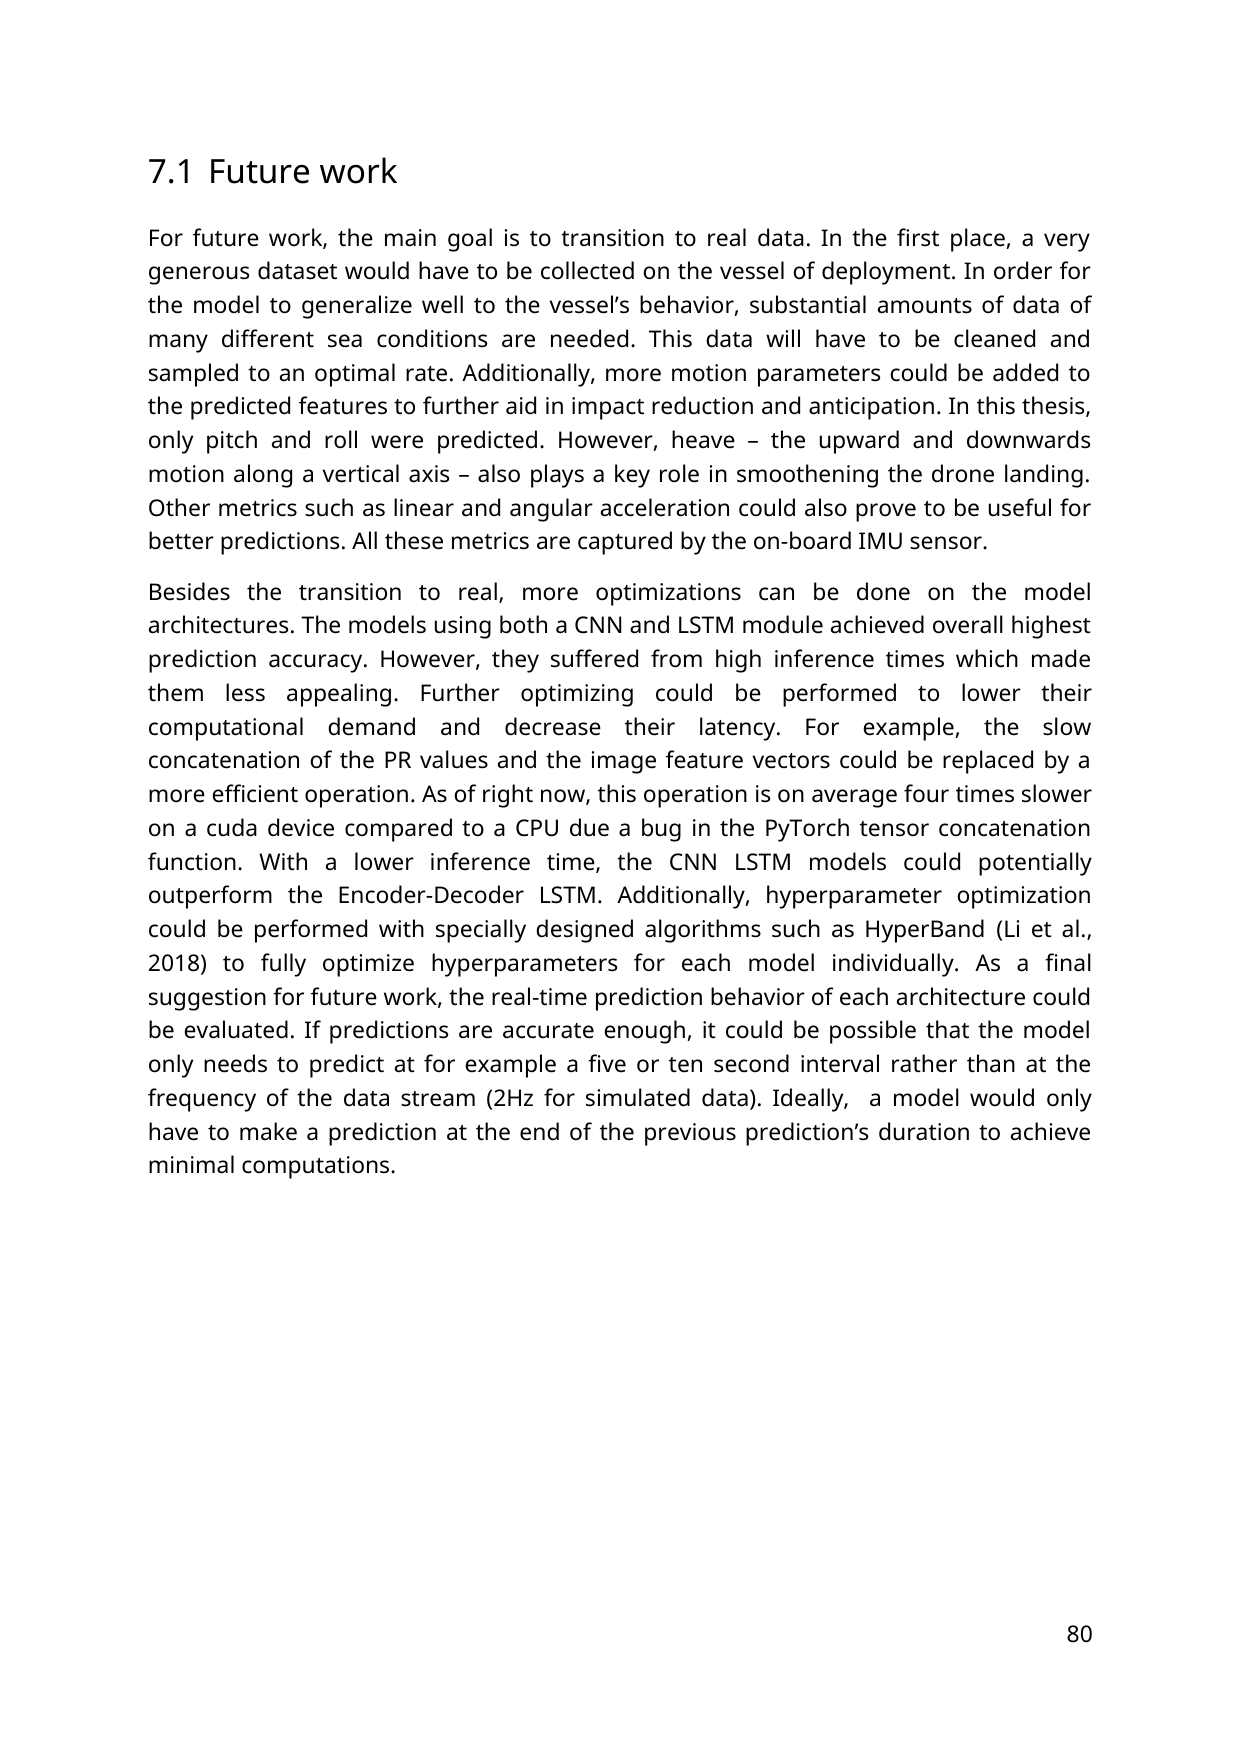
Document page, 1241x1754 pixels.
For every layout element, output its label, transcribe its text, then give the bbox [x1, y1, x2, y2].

text Besides the transition to real, more optimizations can be done on the model architectures. The models using both a CNN and LSTM module achieved overall highest prediction accuracy. However, they suffered from high inference times which made them less appealing. Further optimizing could be performed to lower their computational demand and decrease their latency. For example, the slow concatenation of the PR values and the image feature vectors could be replaced by a more efficient operation. As of right now, this operation is on average four times slower on a cuda device compared to a CPU due a bug in the PyTorch tensor concatenation function. With a lower inference time, the CNN LSTM models could potentially outperform the Encoder-Decoder LSTM. Additionally, hyperparameter optimization could be performed with specially designed algorithms such as HyperBand to fully optimize hyperparameters for each model individually. As a final suggestion for future work, the real-time prediction behavior of each architecture could be evaluated. If predictions are accurate enough, it could be possible that the model only needs to predict at for example a five or ten second interval rather than at the frequency of the data stream (2Hz for simulated data). Ideally, a model would only have to make a prediction at the end of the previous prediction’s duration to achieve minimal computations. [148, 576, 1093, 1181]
text For future work, the main goal is to transition to real data. In the first place, a very generous dataset would have to be collected on the vessel of deployment. In order for the model to generalize well to the vessel’s behavior, substantial amounts of data of many different sea conditions are needed. This data will have to be cleaned and sampled to an optimal rate. Additionally, more motion parameters could be added to the predicted features to further aid in impact reduction and anticipation. In this thesis, only pitch and roll were predicted. However, heave – the upward and downwards motion along a vertical axis – also plays a key role in smoothening the drone landing. Other metrics such as linear and angular acceleration could also prove to be useful for better predictions. All these metrics are captured by the on-board IMU sensor. [148, 222, 1093, 557]
subtitle Future work [148, 148, 1093, 193]
